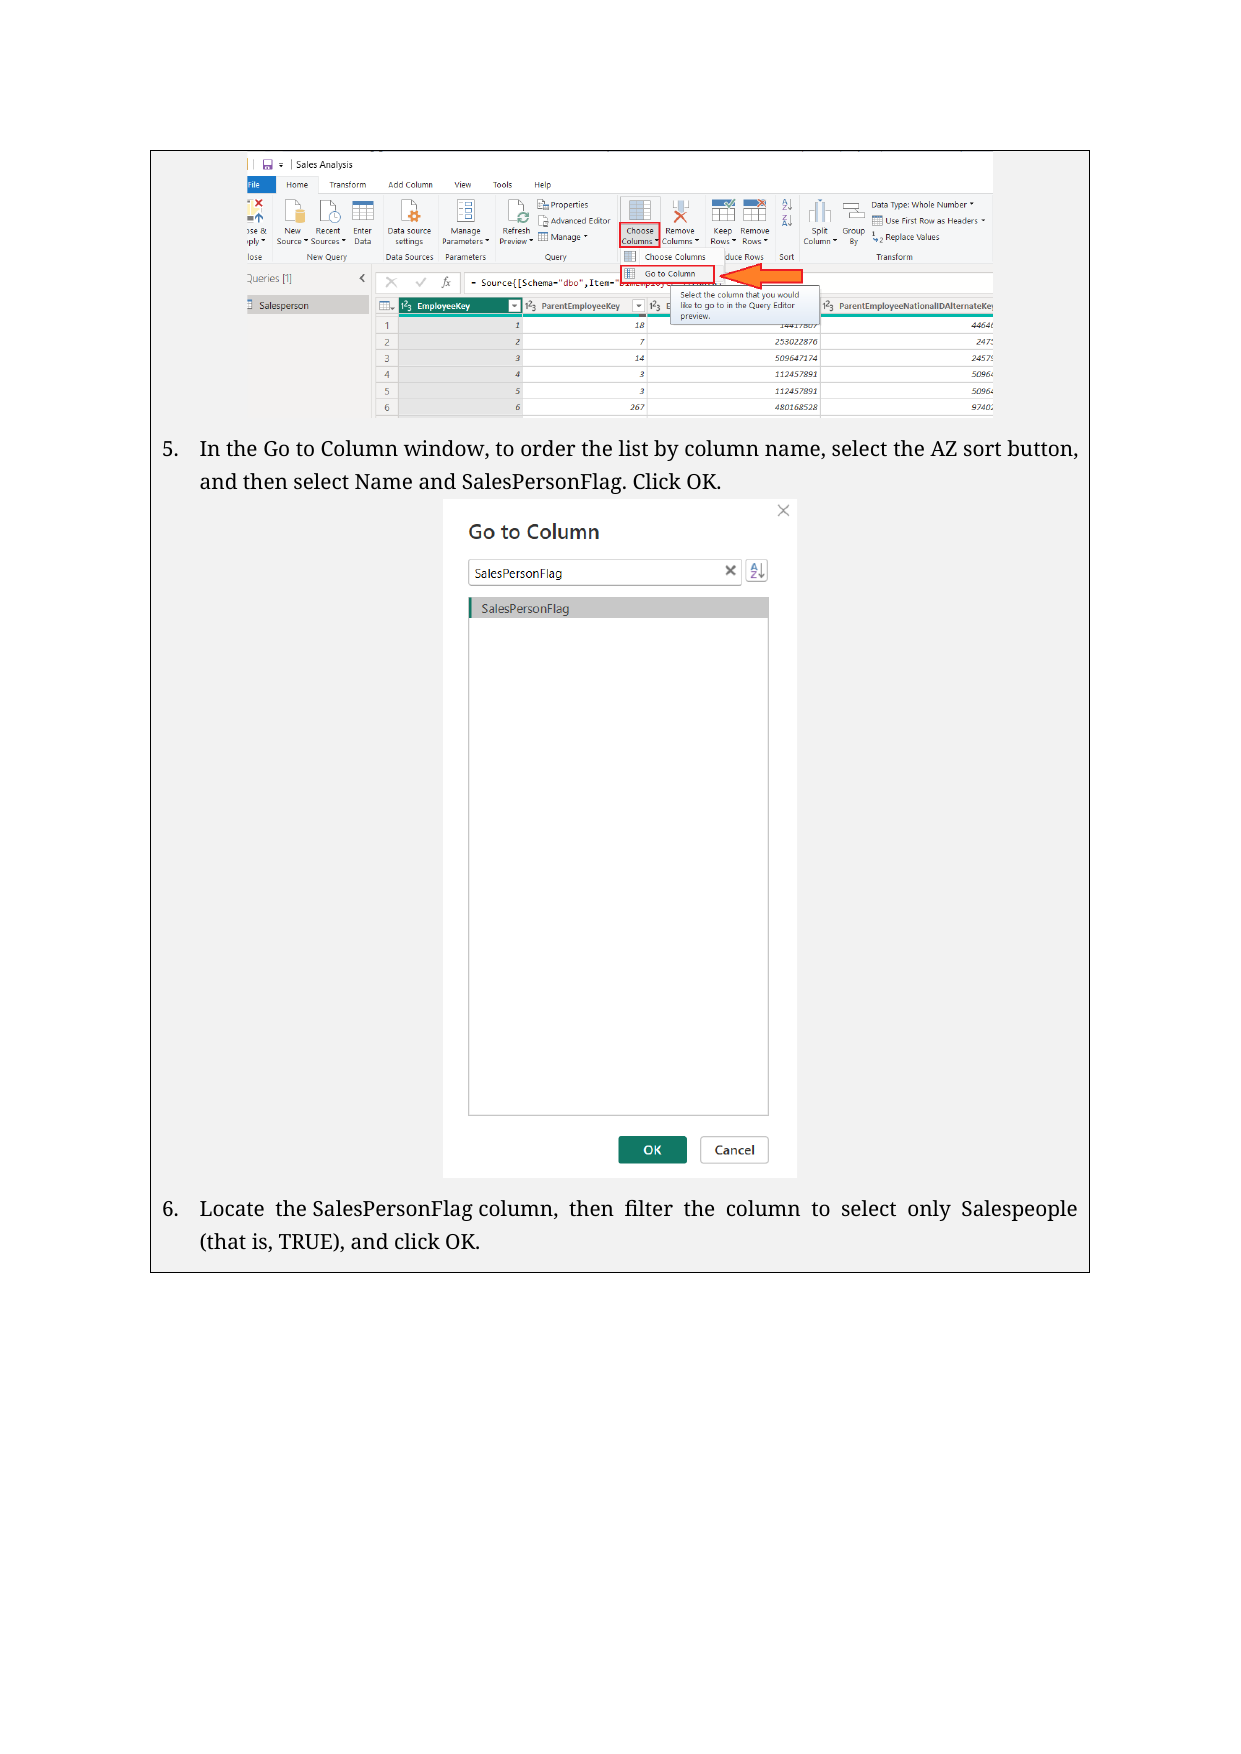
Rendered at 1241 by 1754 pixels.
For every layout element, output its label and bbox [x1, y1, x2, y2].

picture [247, 151, 993, 418]
table_header [151, 151, 1089, 1272]
picture [443, 499, 798, 1178]
